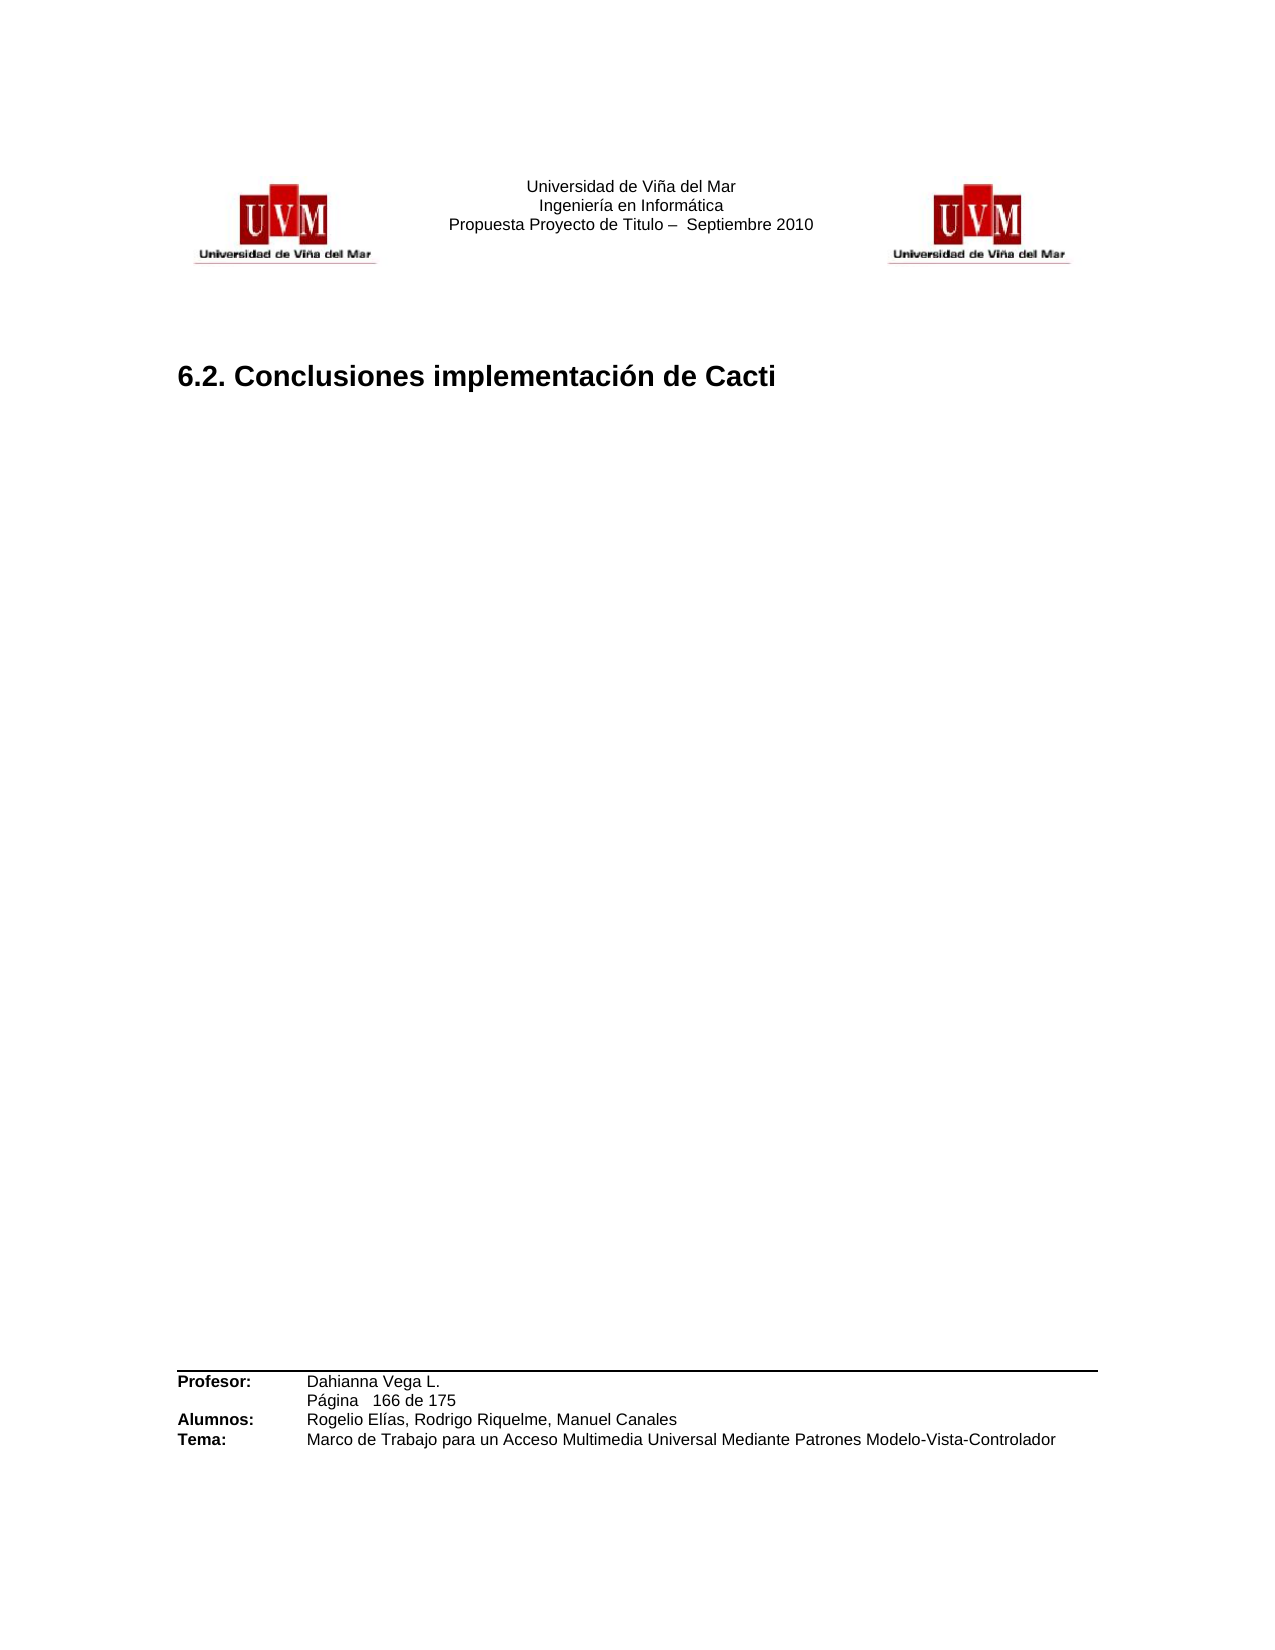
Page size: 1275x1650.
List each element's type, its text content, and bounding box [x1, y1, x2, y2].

subtitle 6.2. Conclusiones implementación de Cacti [177, 359, 1098, 392]
picture [177, 176, 390, 267]
picture [871, 176, 1084, 267]
